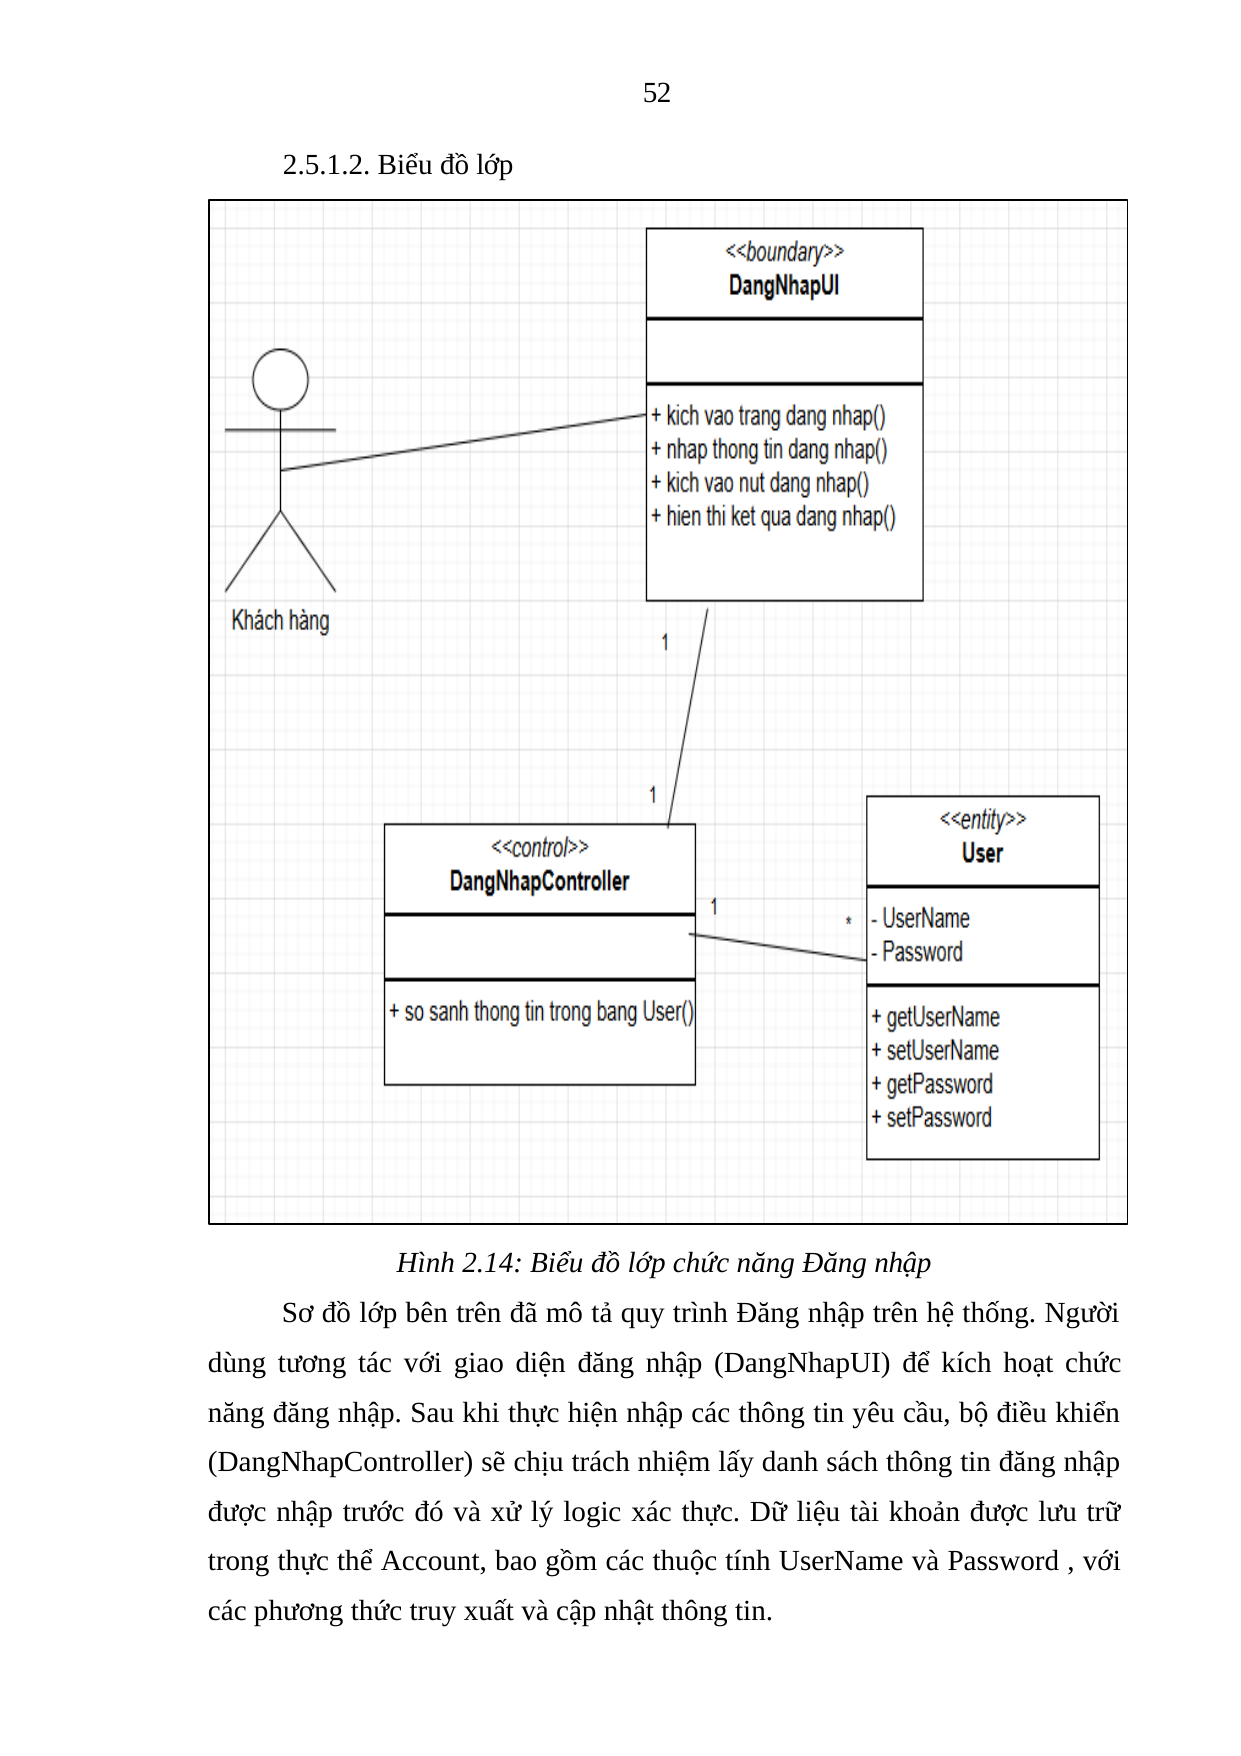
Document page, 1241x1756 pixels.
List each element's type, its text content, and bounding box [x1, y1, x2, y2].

picture [210, 201, 1127, 1223]
list Biểu đồ lớp [283, 147, 1137, 181]
text Sơ đồ lớp bên trên đã mô tả quy trình Đăng nhập trên hệ thống. Người dùng tương tác với giao diện đăng nhập (DangNhapUI) để kích hoạt chức năng đăng nhập. Sau khi thực hiện nhập các thông tin yêu cầu, bộ điều khiển (DangNhapController) sẽ chịu trách nhiệm lấy danh sách thông tin đăng nhập được nhập trước đó và xử lý logic xác thực. Dữ liệu tài khoản được lưu trữ trong thực thể Account, bao gồm các thuộc tính UserName và Password , với các phương thức truy xuất và cập nhật thông tin. [208, 1296, 1122, 1627]
text Hình 2.14: Biểu đồ lớp chức năng Đăng nhập [396, 217, 1137, 1278]
